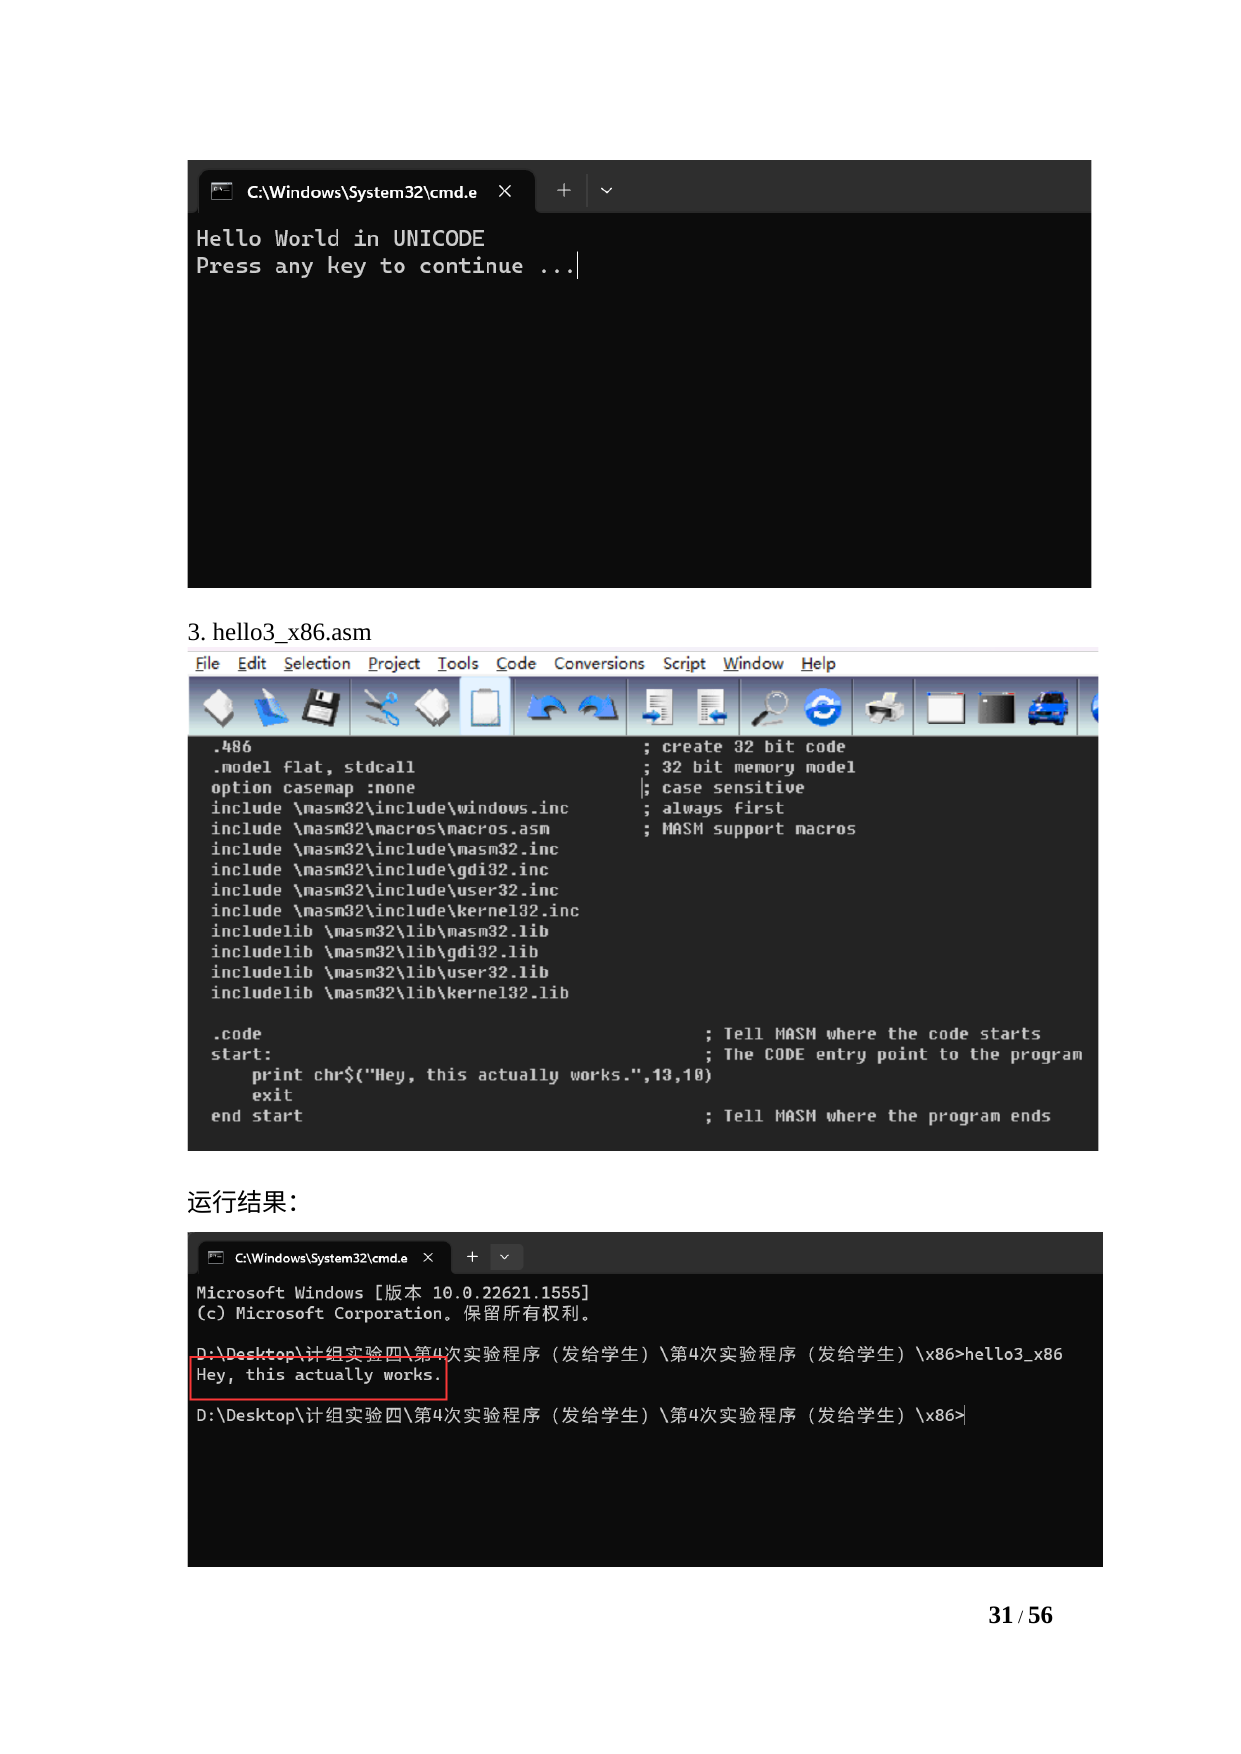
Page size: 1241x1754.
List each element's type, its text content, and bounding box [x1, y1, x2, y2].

text 3. hello3_x86.asm [187, 615, 1053, 647]
text 运行结果： [187, 1168, 1053, 1232]
picture [187, 160, 1092, 588]
picture [187, 1232, 1103, 1567]
picture [187, 647, 1099, 1151]
